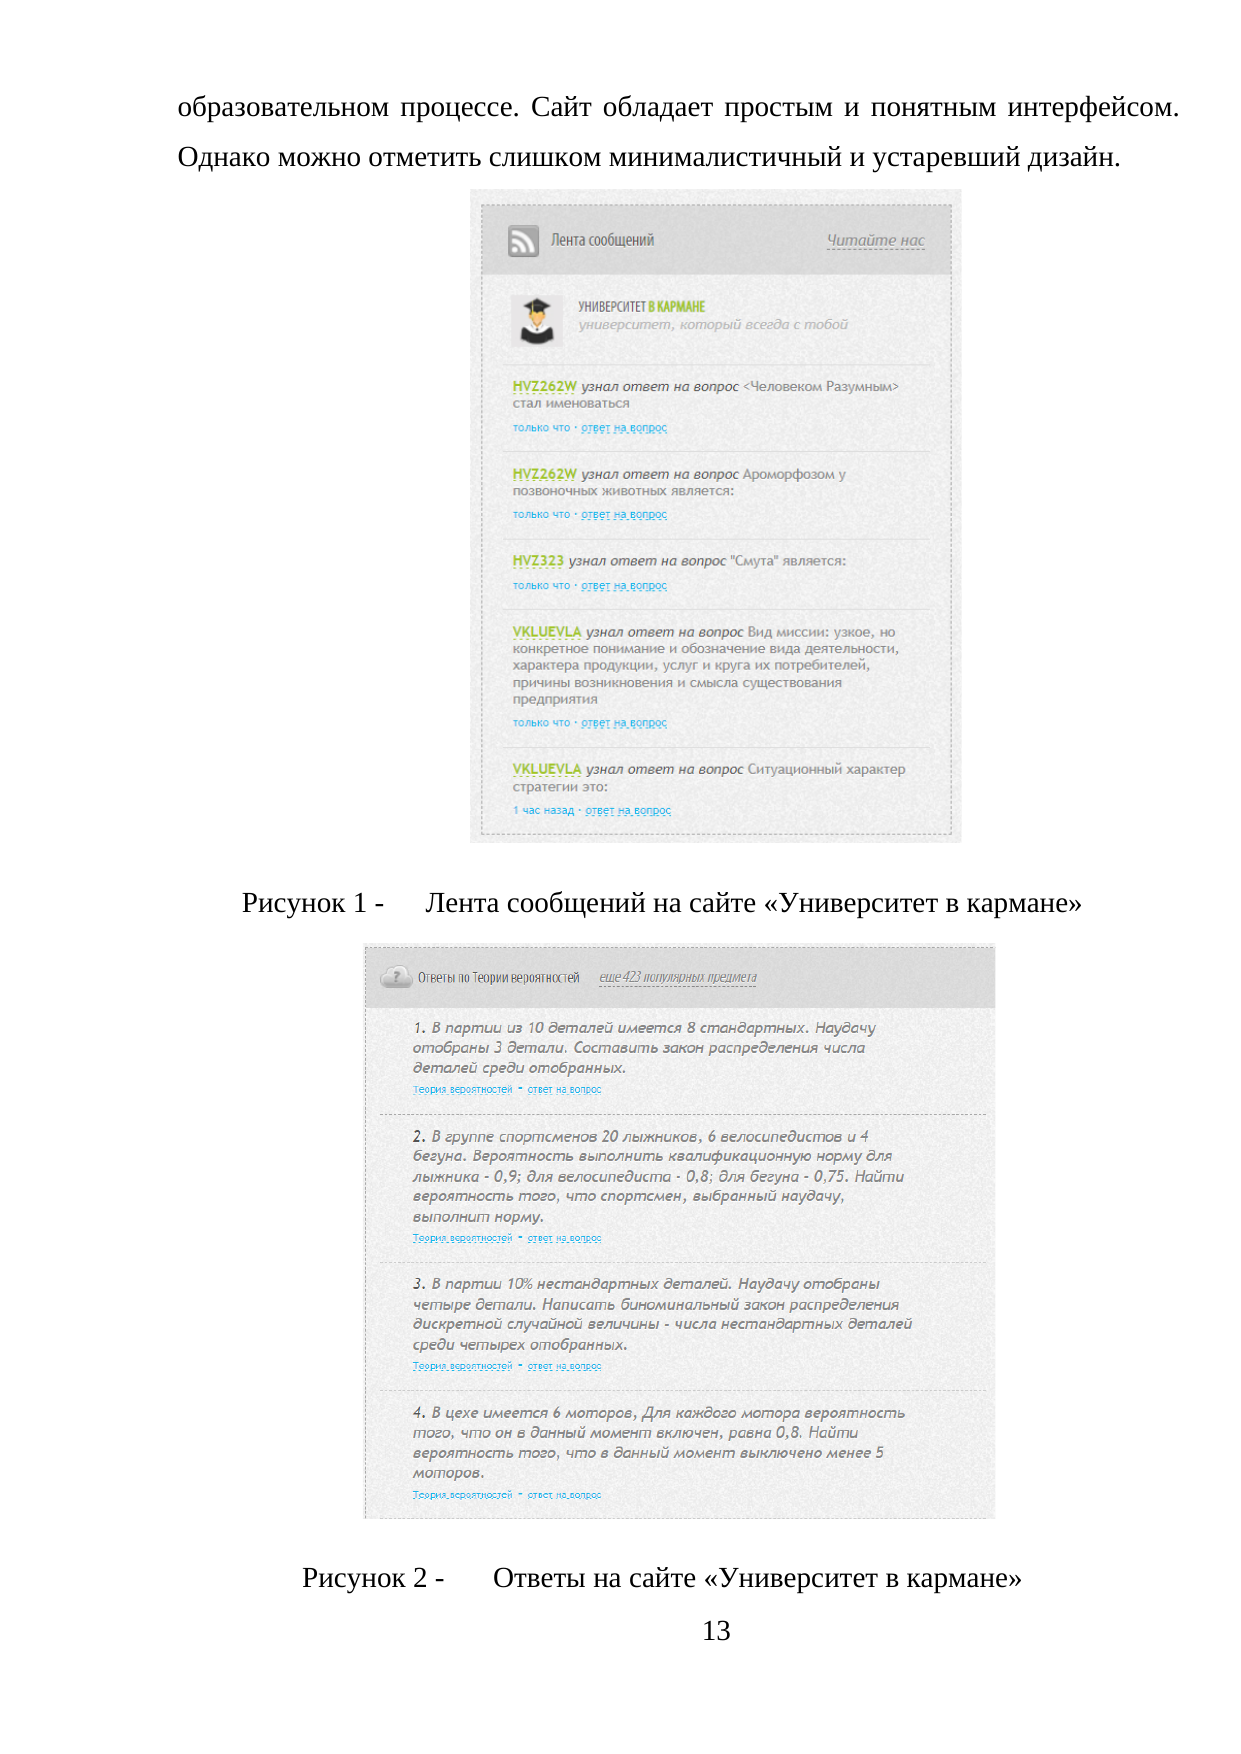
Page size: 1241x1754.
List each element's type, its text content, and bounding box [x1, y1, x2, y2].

picture [362, 943, 996, 1519]
text Лента сообщений на сайте «Университет в кармане» [215, 885, 1181, 918]
text Ответы на сайте «Университет в кармане» [215, 1561, 1181, 1594]
picture [470, 189, 962, 843]
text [177, 89, 1181, 172]
